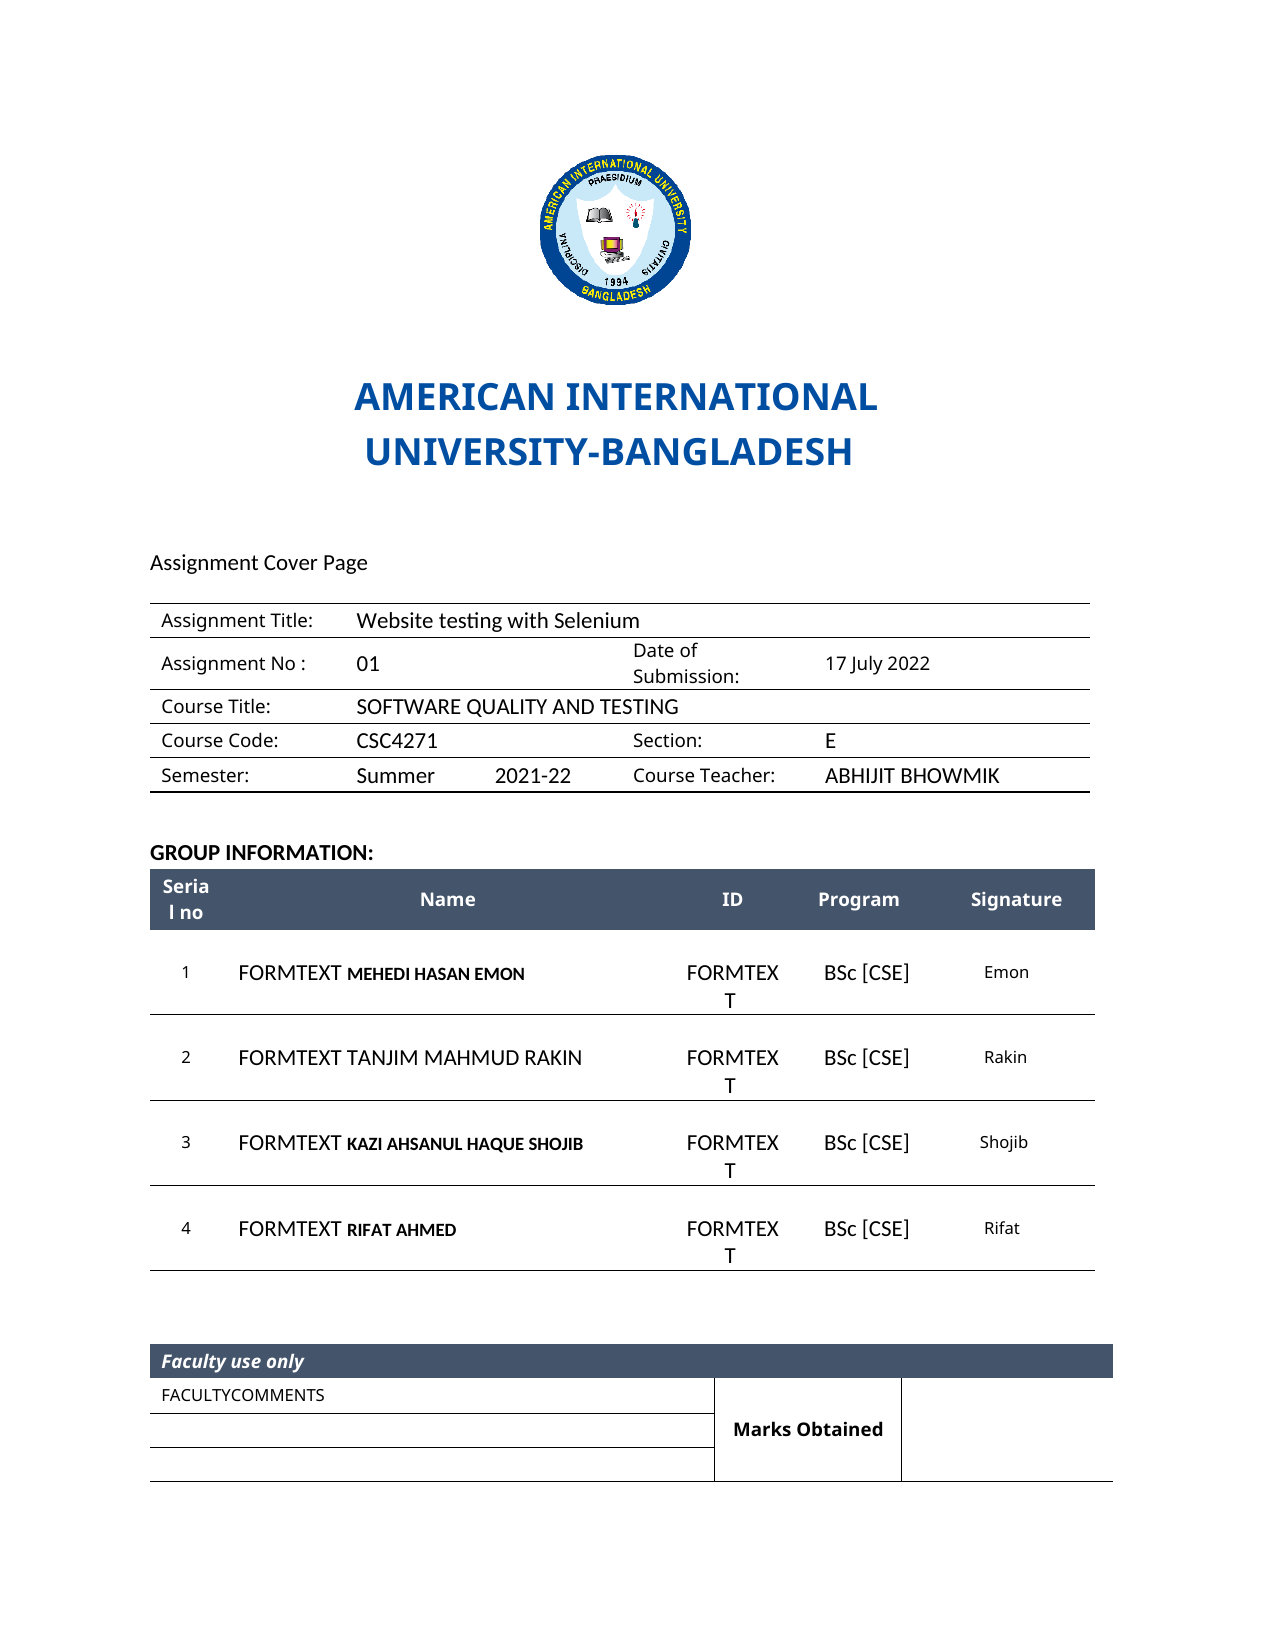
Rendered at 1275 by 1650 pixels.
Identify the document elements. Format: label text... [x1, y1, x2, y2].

table_header Name [222, 869, 673, 930]
table_cell 3 [150, 1101, 222, 1184]
table_cell 1 [150, 930, 222, 1014]
table_cell [150, 1414, 714, 1447]
text GROUP INFORMATION: [150, 838, 1125, 866]
table_cell Semester: [150, 758, 345, 791]
text UNIVERSITY-BANGLADESH [150, 426, 1125, 477]
picture [535, 150, 692, 307]
table_header Program [792, 869, 938, 930]
table_header Signature [938, 869, 1095, 930]
table_cell Shojib [938, 1101, 1095, 1184]
text AMERICAN INTERNATIONAL [150, 370, 1125, 421]
table_cell Course Code: [150, 724, 345, 757]
table_header ID [673, 869, 792, 930]
table_cell Assignment No : [150, 638, 345, 689]
table_cell 4 [150, 1186, 222, 1270]
table_header Faculty use only [150, 1344, 1113, 1378]
table_cell Course Title: [150, 690, 345, 723]
table_header Serial no [150, 869, 222, 930]
table_cell Course Teacher: [622, 758, 814, 791]
table_cell FACULTYCOMMENTS [150, 1378, 714, 1412]
table_cell Date of Submission: [622, 638, 814, 689]
table_cell Section: [622, 724, 814, 757]
table_cell Emon [938, 930, 1095, 1014]
table_cell Marks Obtained [715, 1378, 901, 1481]
table_cell [150, 1448, 714, 1481]
table_cell Rakin [938, 1015, 1095, 1099]
table_cell Rifat [938, 1186, 1095, 1270]
table_cell 2 [150, 1015, 222, 1099]
table_cell [902, 1378, 1113, 1481]
table_header Assignment Title: [150, 604, 345, 637]
